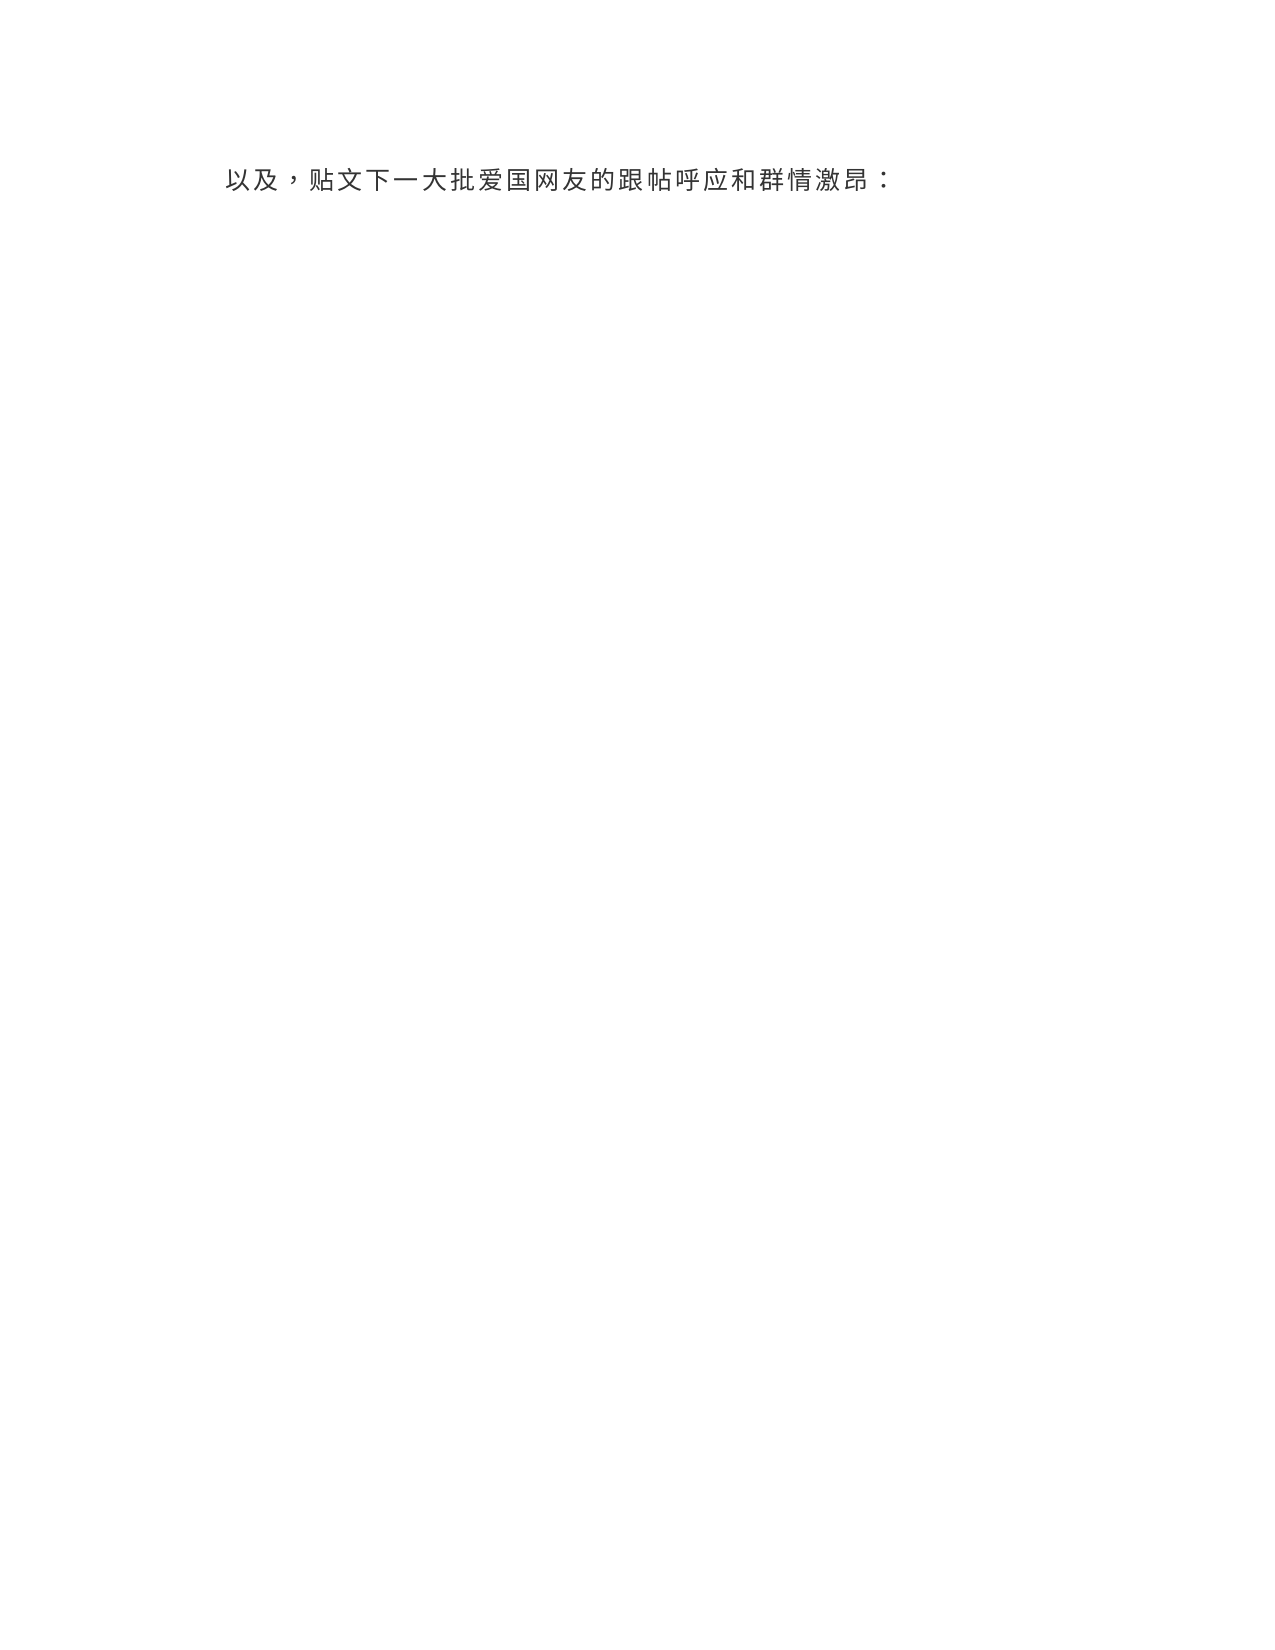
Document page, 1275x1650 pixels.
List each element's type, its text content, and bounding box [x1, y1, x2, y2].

text 以及，贴文下一大批爱国网友的跟帖呼应和群情激昂： [225, 150, 1050, 196]
